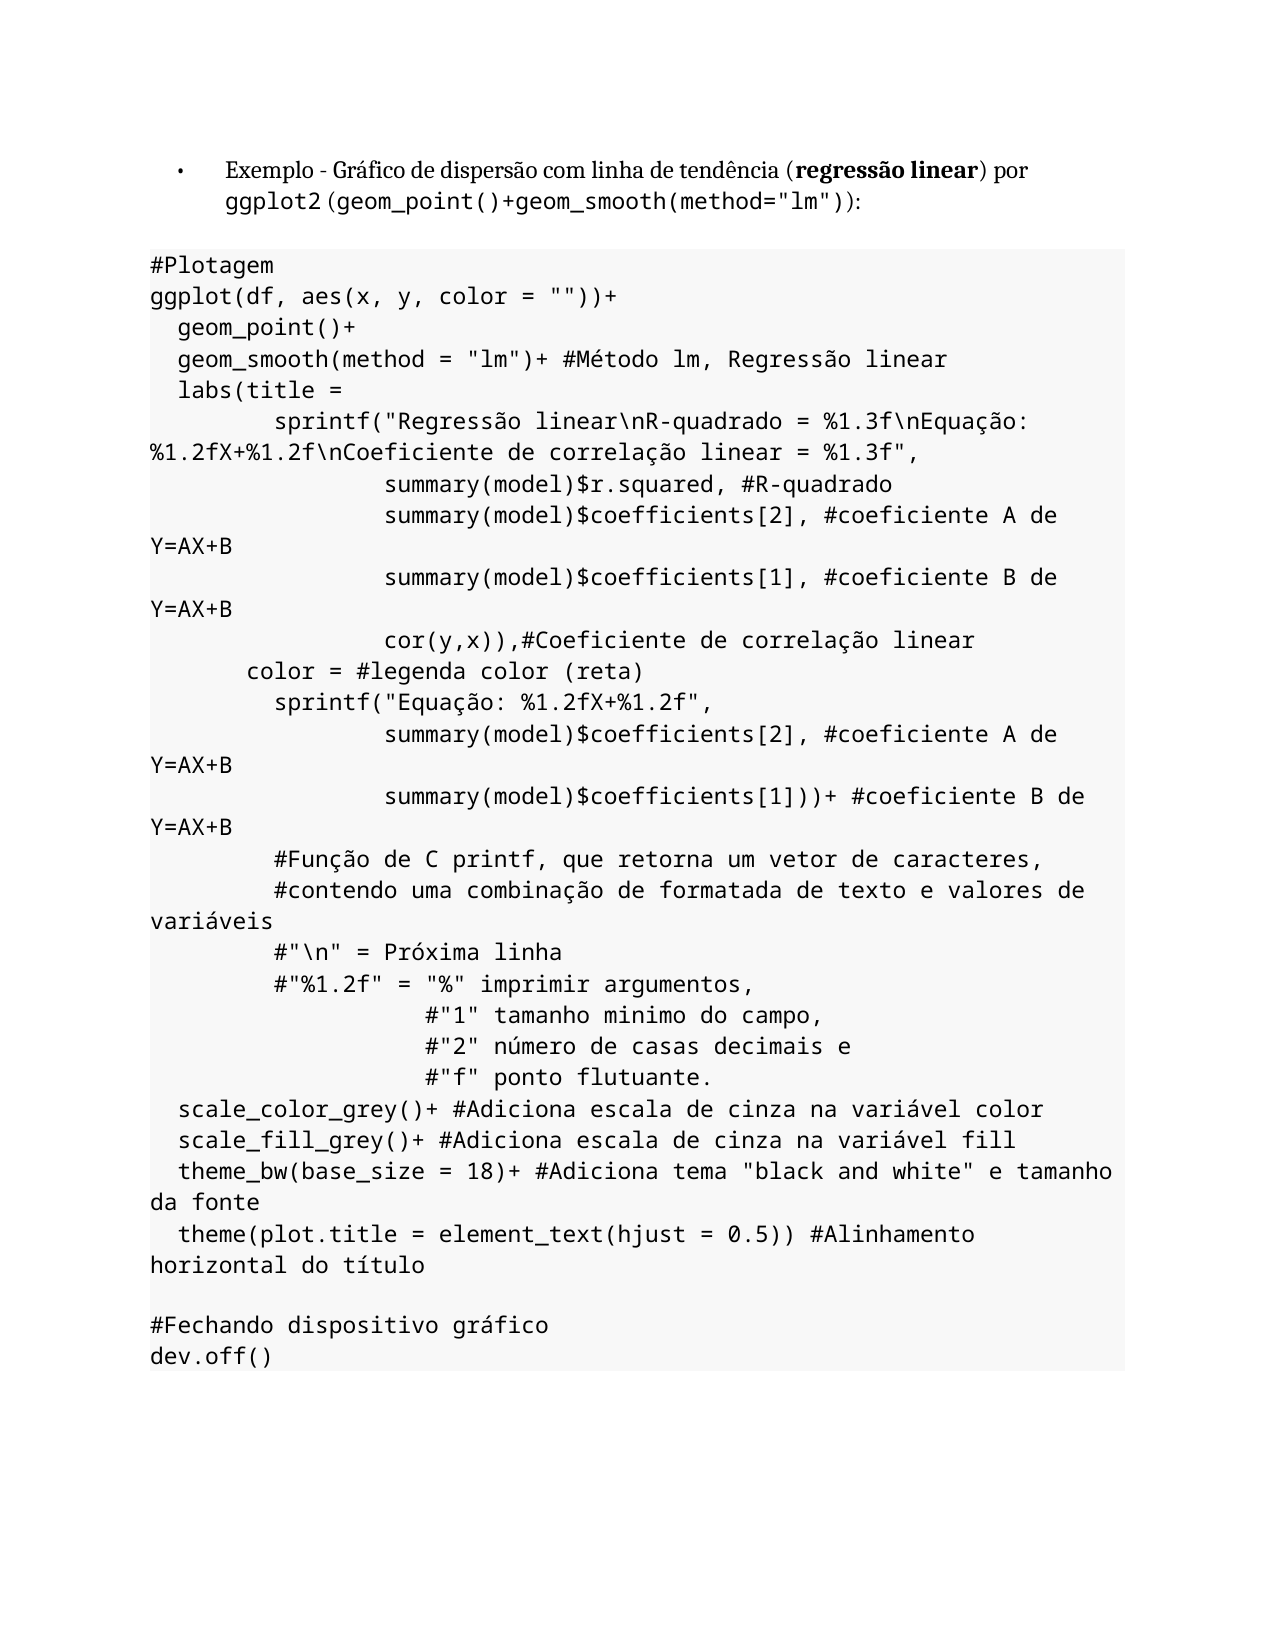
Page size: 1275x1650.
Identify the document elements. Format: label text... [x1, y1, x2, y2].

list Exemplo - Gráfico de dispersão com linha de tendência (regressão linear) por ggplot2 (geom_point()+geom_smooth(method="lm")): [175, 154, 1125, 245]
text #Plotagem ggplot(df, aes(x, y, color = ""))+ geom_point()+ geom_smooth(method = "lm")+ #Método lm, Regressão linear labs(title = sprintf("Regressão linear\nR-quadrado = %1.3f\nEquação: %1.2fX+%1.2f\nCoeficiente de correlação linear = %1.3f", summary(model)$r.squared, #R-quadrado summary(model)$coefficients[2], #coeficiente A de Y=AX+B summary(model)$coefficients[1], #coeficiente B de Y=AX+B cor(y,x)),#Coeficiente de correlação linear color = #legenda color (reta) sprintf("Equação: %1.2fX+%1.2f", summary(model)$coefficients[2], #coeficiente A de Y=AX+B summary(model)$coefficients[1]))+ #coeficiente B de Y=AX+B #Função de C printf, que retorna um vetor de caracteres, #contendo uma combinação de formatada de texto e valores de variáveis #"\n" = Próxima linha #"%1.2f" = "%" imprimir argumentos, #"1" tamanho minimo do campo, #"2" número de casas decimais e #"f" ponto flutuante. scale_color_grey()+ #Adiciona escala de cinza na variável color scale_fill_grey()+ #Adiciona escala de cinza na variável fill theme_bw(base_size = 18)+ #Adiciona tema "black and white" e tamanho da fonte theme(plot.title = element_text(hjust = 0.5)) #Alinhamento horizontal do título #Fechando dispositivo gráfico dev.off() [150, 249, 1125, 1371]
